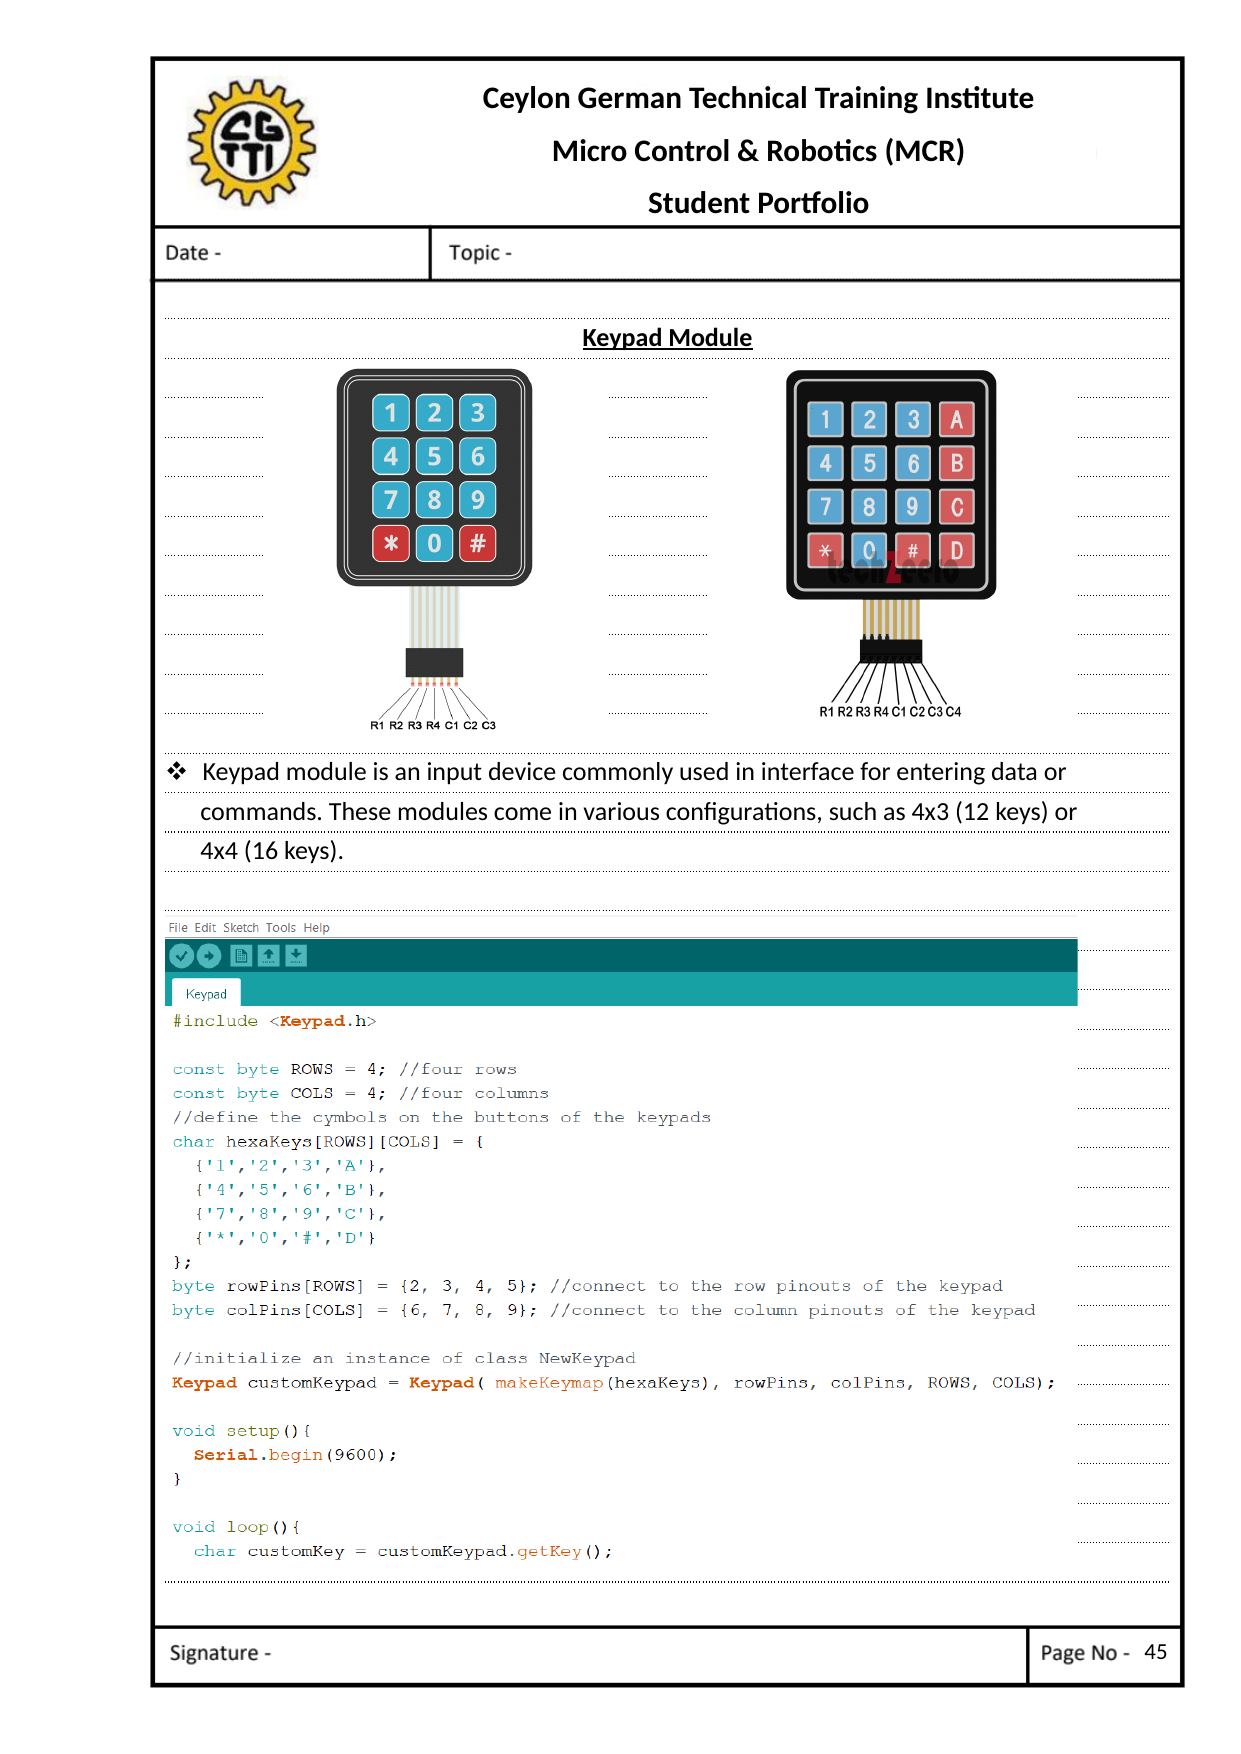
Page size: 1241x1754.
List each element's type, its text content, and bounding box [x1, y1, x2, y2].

text Keypad Module [165, 318, 1170, 355]
picture [0, 0, 1241, 1753]
list Keypad module is an input device commonly used in interface for entering data or [165, 752, 1170, 789]
text 4x4 (16 keys). [165, 831, 1170, 868]
text commands. These modules come in various configurations, such as 4x3 (12 keys) or [165, 792, 1170, 829]
